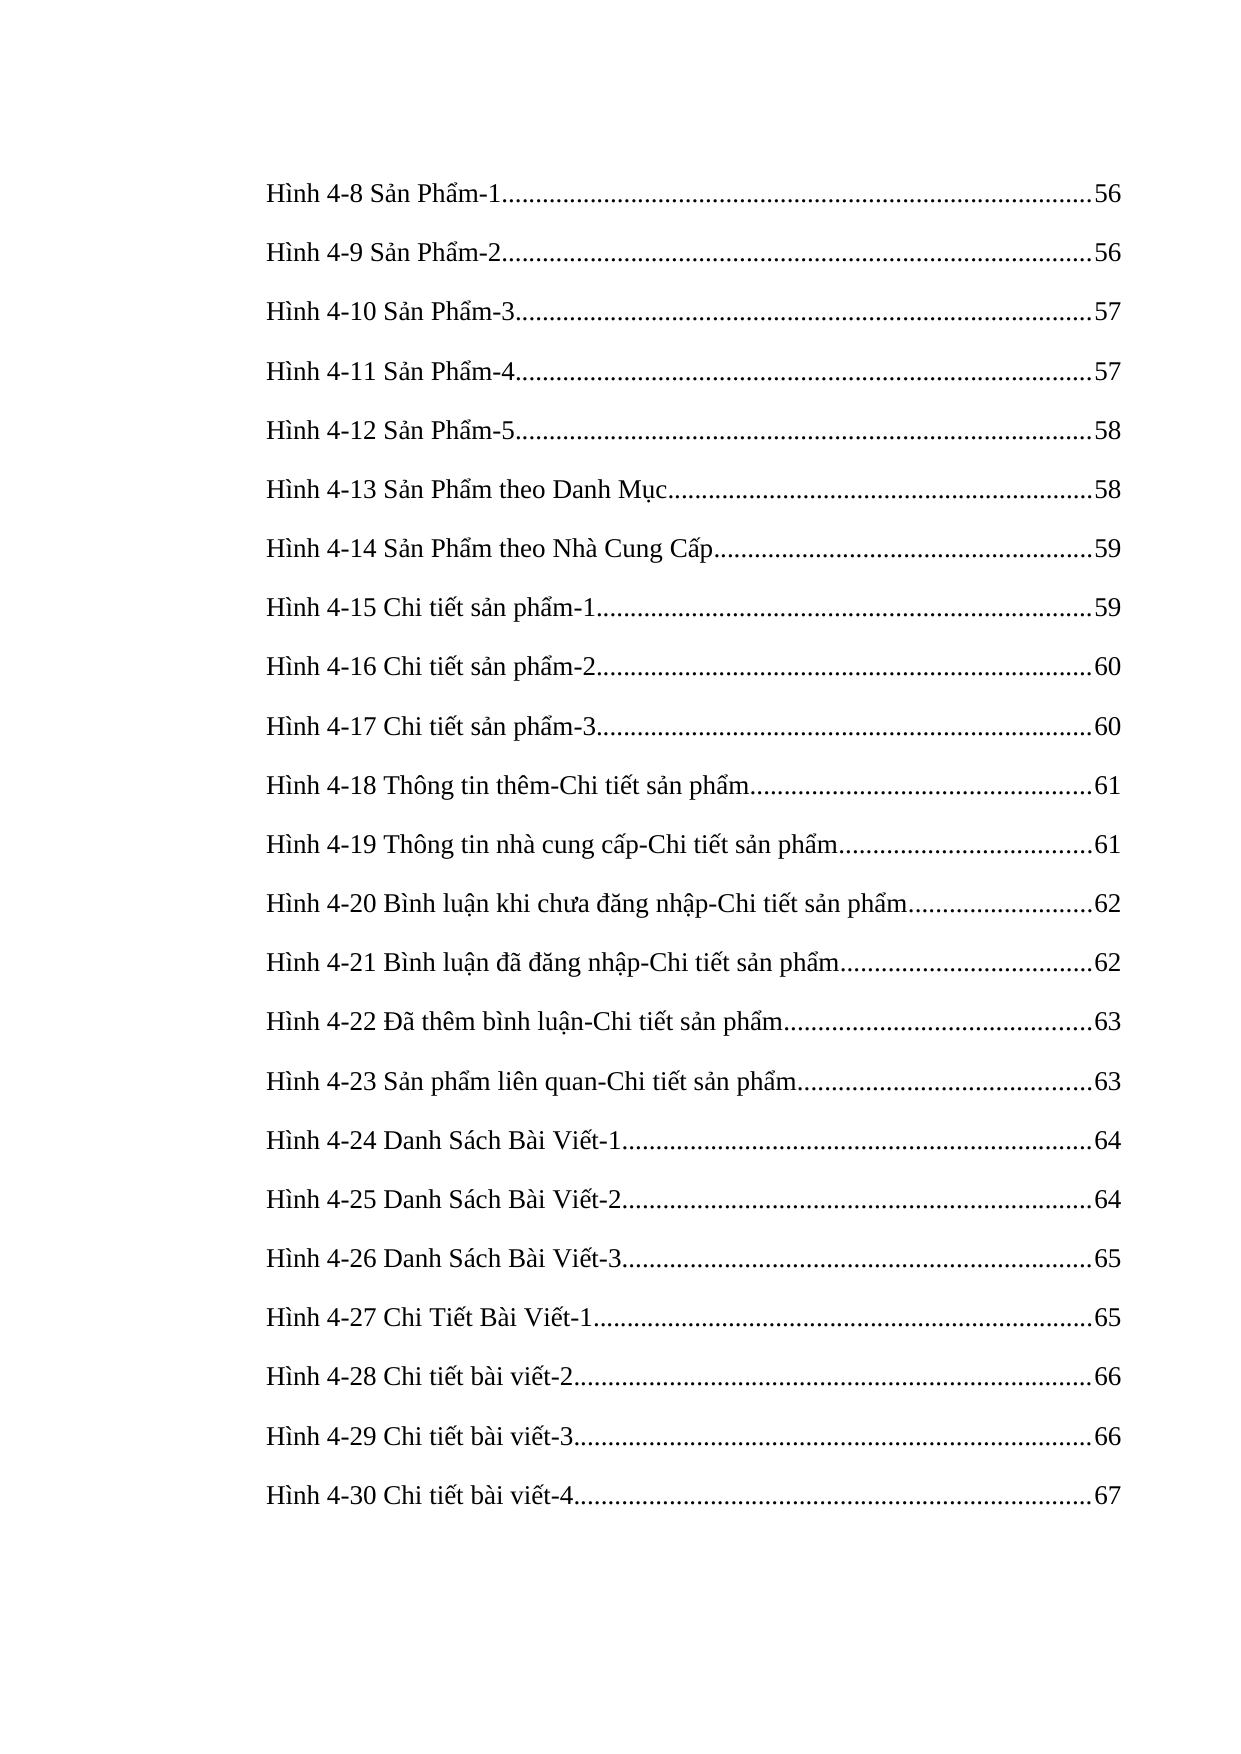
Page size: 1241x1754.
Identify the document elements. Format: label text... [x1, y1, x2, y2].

text Hình 4-18 Thông tin thêm-Chi tiết sản phẩm 61 [207, 769, 1122, 800]
text Hình 4-10 Sản Phẩm-3 57 [207, 296, 1122, 327]
text Hình 4-17 Chi tiết sản phẩm-3 60 [207, 710, 1122, 741]
text Hình 4-21 Bình luận đã đăng nhập-Chi tiết sản phẩm 62 [207, 946, 1122, 977]
text Hình 4-16 Chi tiết sản phẩm-2 60 [207, 651, 1122, 682]
text Hình 4-19 Thông tin nhà cung cấp-Chi tiết sản phẩm 61 [207, 828, 1122, 859]
text Hình 4-12 Sản Phẩm-5 58 [207, 414, 1122, 445]
text Hình 4-15 Chi tiết sản phẩm-1 59 [207, 591, 1122, 622]
text Hình 4-28 Chi tiết bài viết-2 66 [207, 1361, 1122, 1392]
text Hình 4-27 Chi Tiết Bài Viết-1 65 [207, 1301, 1122, 1332]
text Hình 4-14 Sản Phẩm theo Nhà Cung Cấp 59 [207, 532, 1122, 563]
text Hình 4-30 Chi tiết bài viết-4 67 [207, 1479, 1122, 1510]
text Hình 4-25 Danh Sách Bài Viết-2 64 [207, 1183, 1122, 1214]
text Hình 4-23 Sản phẩm liên quan-Chi tiết sản phẩm 63 [207, 1065, 1122, 1096]
text Hình 4-8 Sản Phẩm-1 56 [207, 177, 1122, 208]
text Hình 4-22 Đã thêm bình luận-Chi tiết sản phẩm 63 [207, 1006, 1122, 1037]
text Hình 4-29 Chi tiết bài viết-3 66 [207, 1420, 1122, 1451]
text Hình 4-9 Sản Phẩm-2 56 [207, 236, 1122, 267]
text Hình 4-24 Danh Sách Bài Viết-1 64 [207, 1124, 1122, 1155]
text Hình 4-13 Sản Phẩm theo Danh Mục 58 [207, 473, 1122, 504]
text Hình 4-11 Sản Phẩm-4 57 [207, 355, 1122, 386]
text Hình 4-20 Bình luận khi chưa đăng nhập-Chi tiết sản phẩm 62 [207, 887, 1122, 918]
text Hình 4-26 Danh Sách Bài Viết-3 65 [207, 1242, 1122, 1273]
